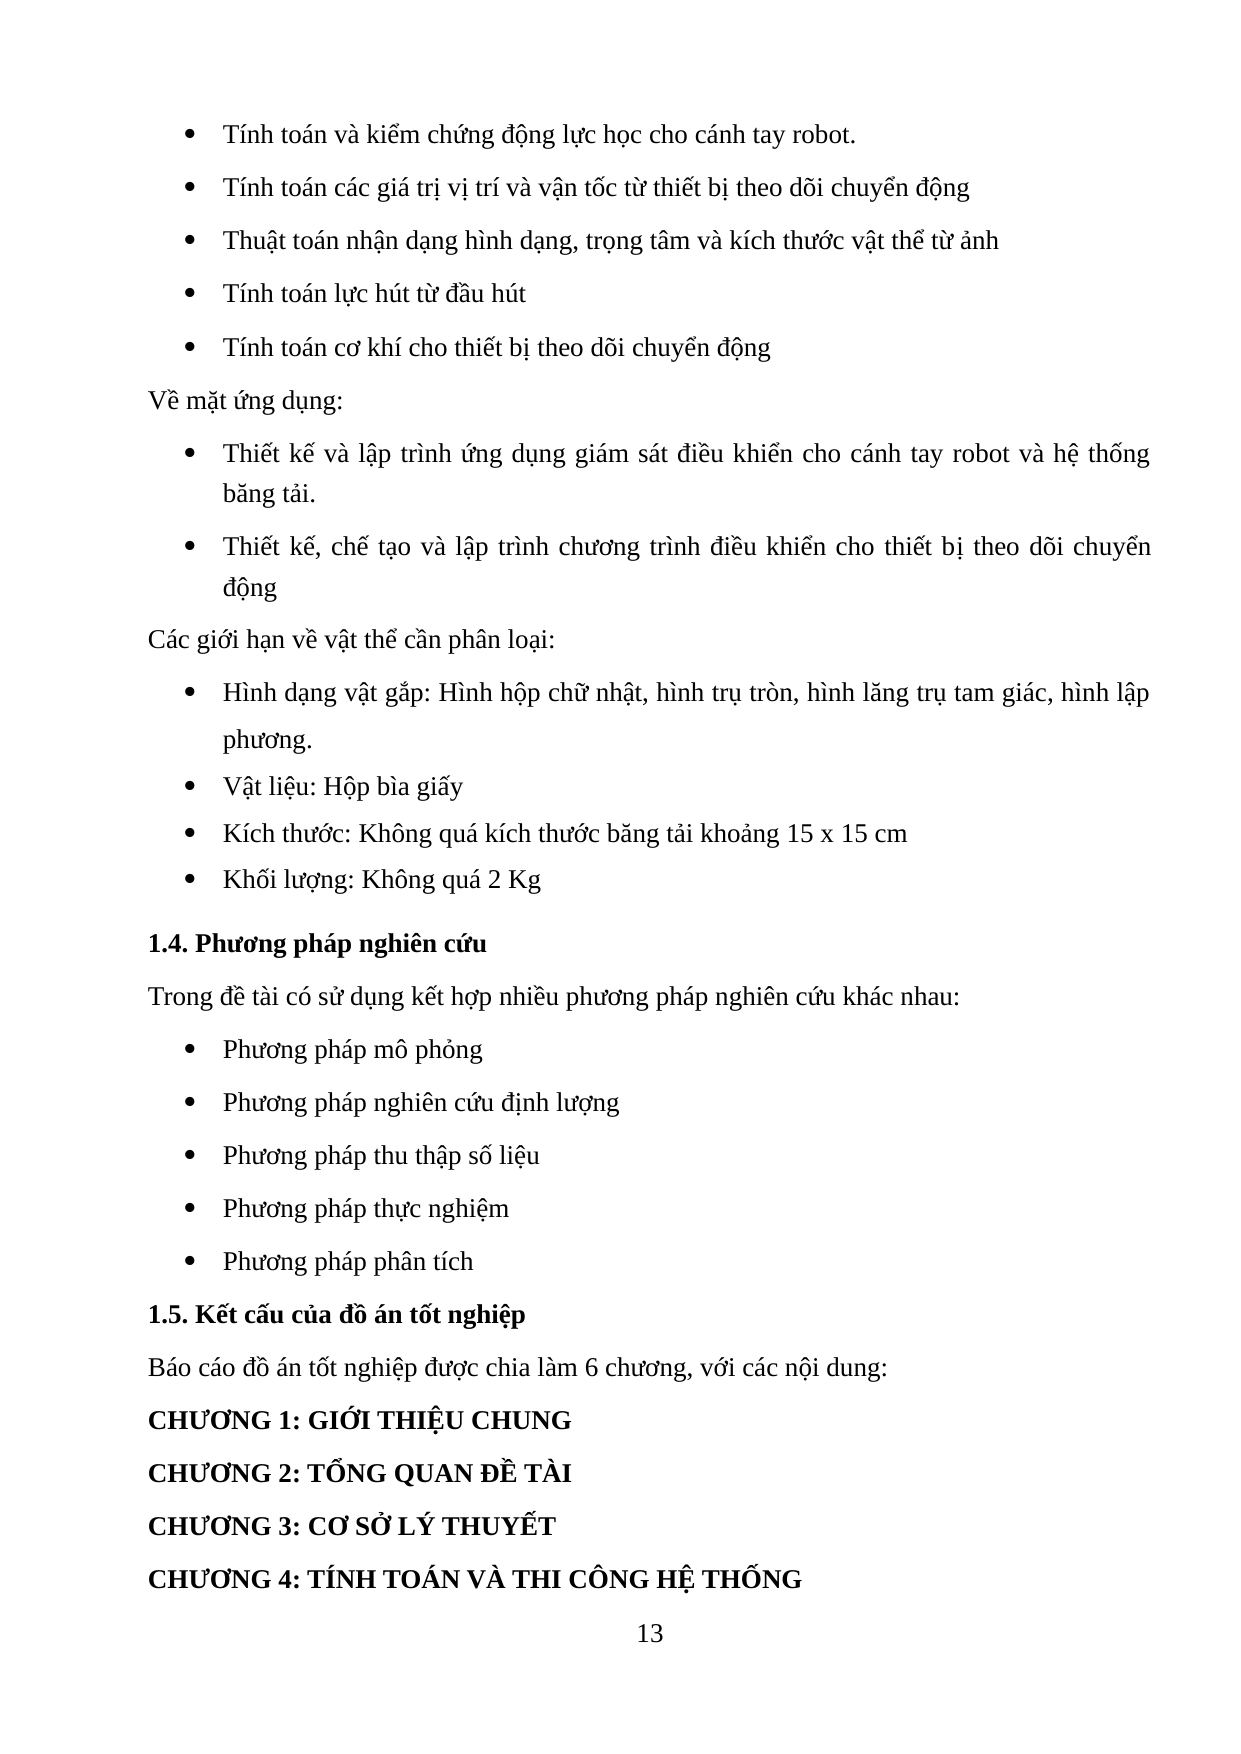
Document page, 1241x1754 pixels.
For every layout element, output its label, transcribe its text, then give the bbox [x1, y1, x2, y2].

list Thiết kế, chế tạo và lập trình chương trình điều khiển cho thiết bị theo dõi chuyển động [185, 530, 1152, 602]
list Khối lượng: Không quá 2 Kg [185, 864, 1152, 895]
text Báo cáo đồ án tốt nghiệp được chia làm 6 chương, với các nội dung: [148, 1352, 1152, 1383]
list Phương pháp nghiên cứu định lượng [185, 1086, 1152, 1117]
text CHƯƠNG 1: GIỚI THIỆU CHUNG [148, 1404, 1152, 1436]
list Hình dạng vật gắp: Hình hộp chữ nhật, hình trụ tròn, hình lăng trụ tam giác, hình lập phương. [185, 676, 1152, 754]
text Trong đề tài có sử dụng kết hợp nhiều phương pháp nghiên cứu khác nhau: [148, 980, 1152, 1011]
list Tính toán lực hút từ đầu hút [185, 277, 1152, 309]
text 1.4. Phương pháp nghiên cứu [148, 927, 1152, 958]
list Tính toán và kiểm chứng động lực học cho cánh tay robot. [185, 118, 1152, 149]
list Vật liệu: Hộp bìa giấy [185, 770, 1152, 801]
text 1.5. Kết cấu của đồ án tốt nghiệp [148, 1299, 1152, 1330]
list Phương pháp phân tích [185, 1246, 1152, 1277]
text CHƯƠNG 4: TÍNH TOÁN VÀ THI CÔNG HỆ THỐNG [148, 1563, 1152, 1594]
list Tính toán các giá trị vị trí và vận tốc từ thiết bị theo dõi chuyển động [185, 171, 1152, 202]
list Tính toán cơ khí cho thiết bị theo dõi chuyển động [185, 331, 1152, 362]
list Phương pháp mô phỏng [185, 1033, 1152, 1064]
text Về mặt ứng dụng: [148, 384, 1152, 415]
list Kích thước: Không quá kích thước băng tải khoảng 15 x 15 cm [185, 817, 1152, 848]
list Phương pháp thu thập số liệu [185, 1139, 1152, 1171]
text CHƯƠNG 3: CƠ SỞ LÝ THUYẾT [148, 1510, 1152, 1541]
list Thiết kế và lập trình ứng dụng giám sát điều khiển cho cánh tay robot và hệ thống băng tải. [185, 437, 1152, 508]
list Phương pháp thực nghiệm [185, 1192, 1152, 1224]
text Các giới hạn về vật thể cần phân loại: [148, 623, 1152, 655]
list Thuật toán nhận dạng hình dạng, trọng tâm và kích thước vật thể từ ảnh [185, 224, 1152, 256]
text CHƯƠNG 2: TỔNG QUAN ĐỀ TÀI [148, 1457, 1152, 1488]
